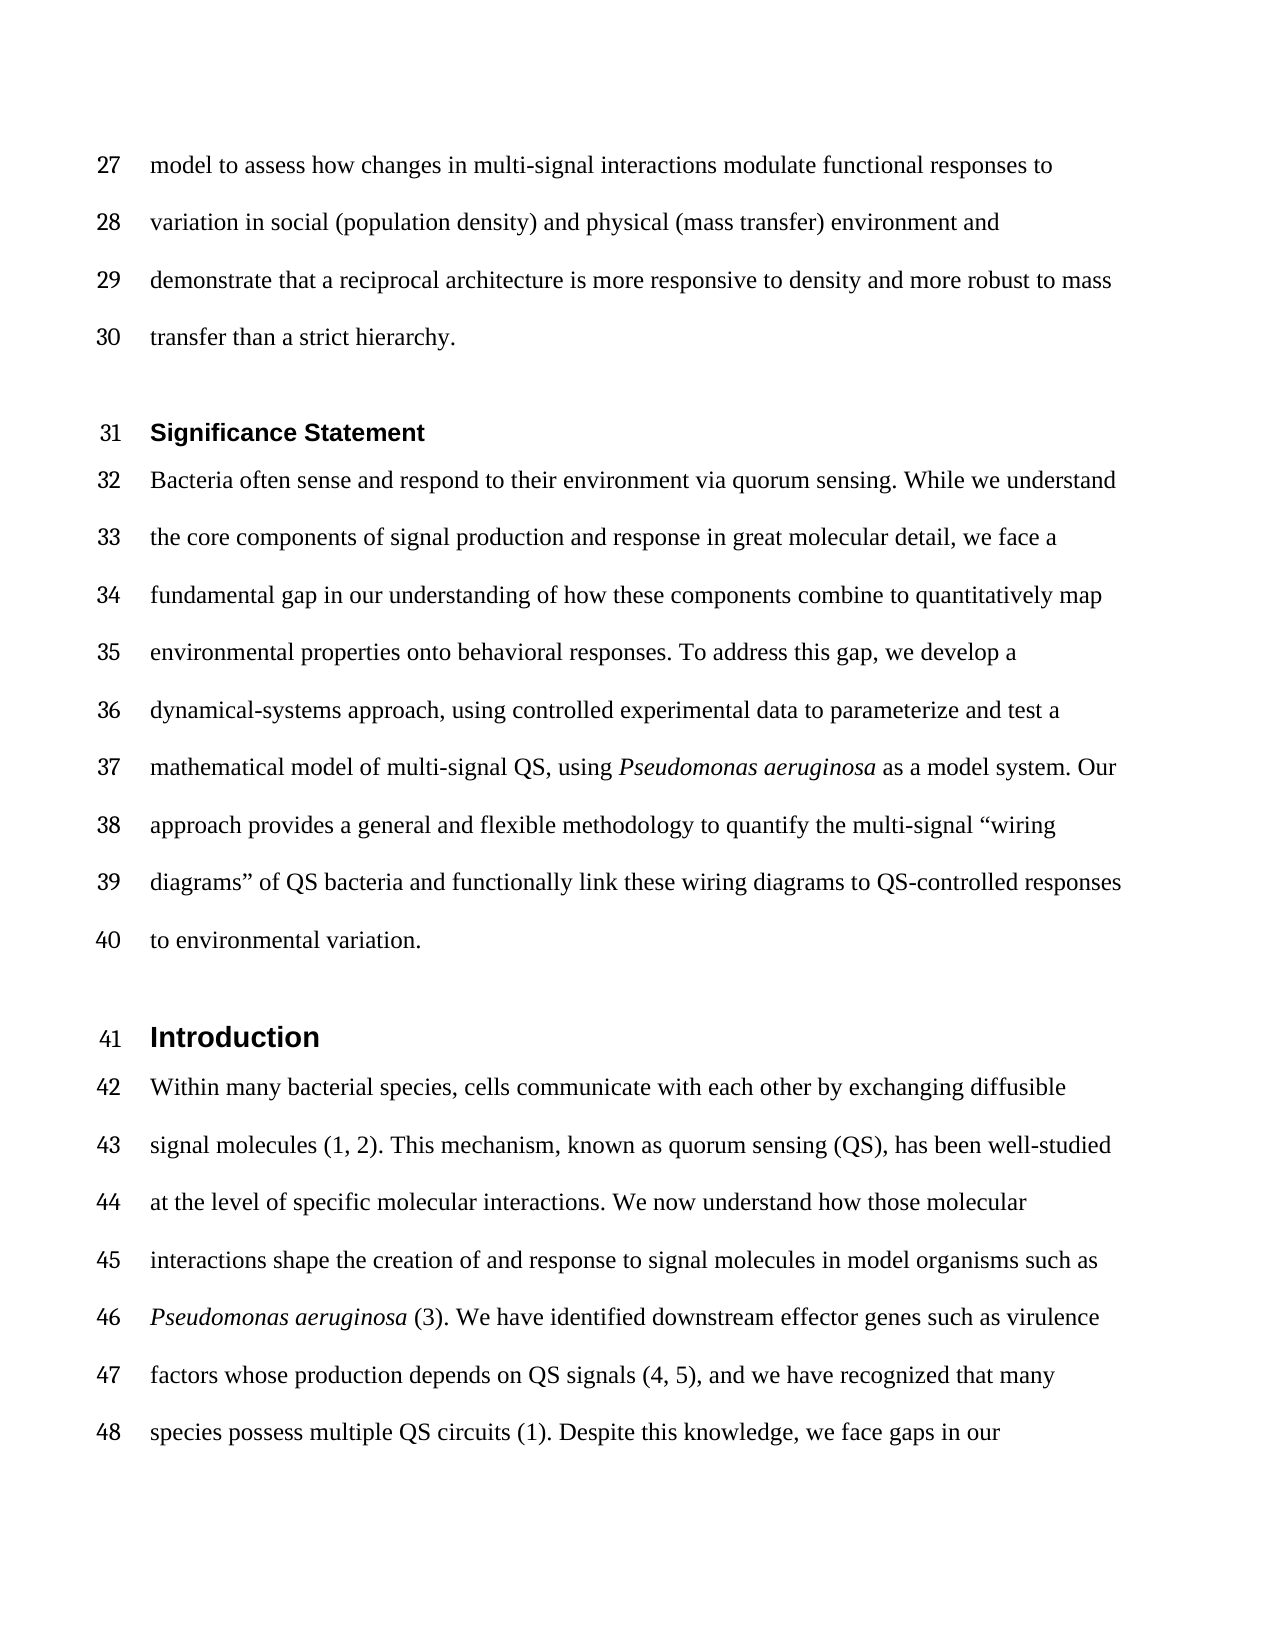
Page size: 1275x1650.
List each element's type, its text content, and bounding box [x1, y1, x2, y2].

subtitle Significance Statement [150, 417, 1125, 446]
text Bacteria often sense and respond to their environment via quorum sensing. While we understand the core components of signal production and response in great molecular detail, we face a fundamental gap in our understanding of how these components combine to quantitatively map environmental properties onto behavioral responses. To address this gap, we develop a dynamical-systems approach, using controlled experimental data to parameterize and test a mathematical model of multi-signal QS, using Pseudomonas aeruginosa as a model system. Our approach provides a general and flexible methodology to quantify the multi-signal “wiring diagrams” of QS bacteria and functionally link these wiring diagrams to QS-controlled responses to environmental variation. [150, 465, 1125, 954]
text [150, 1072, 1125, 1446]
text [150, 150, 1125, 351]
subtitle Introduction [150, 1020, 1125, 1053]
